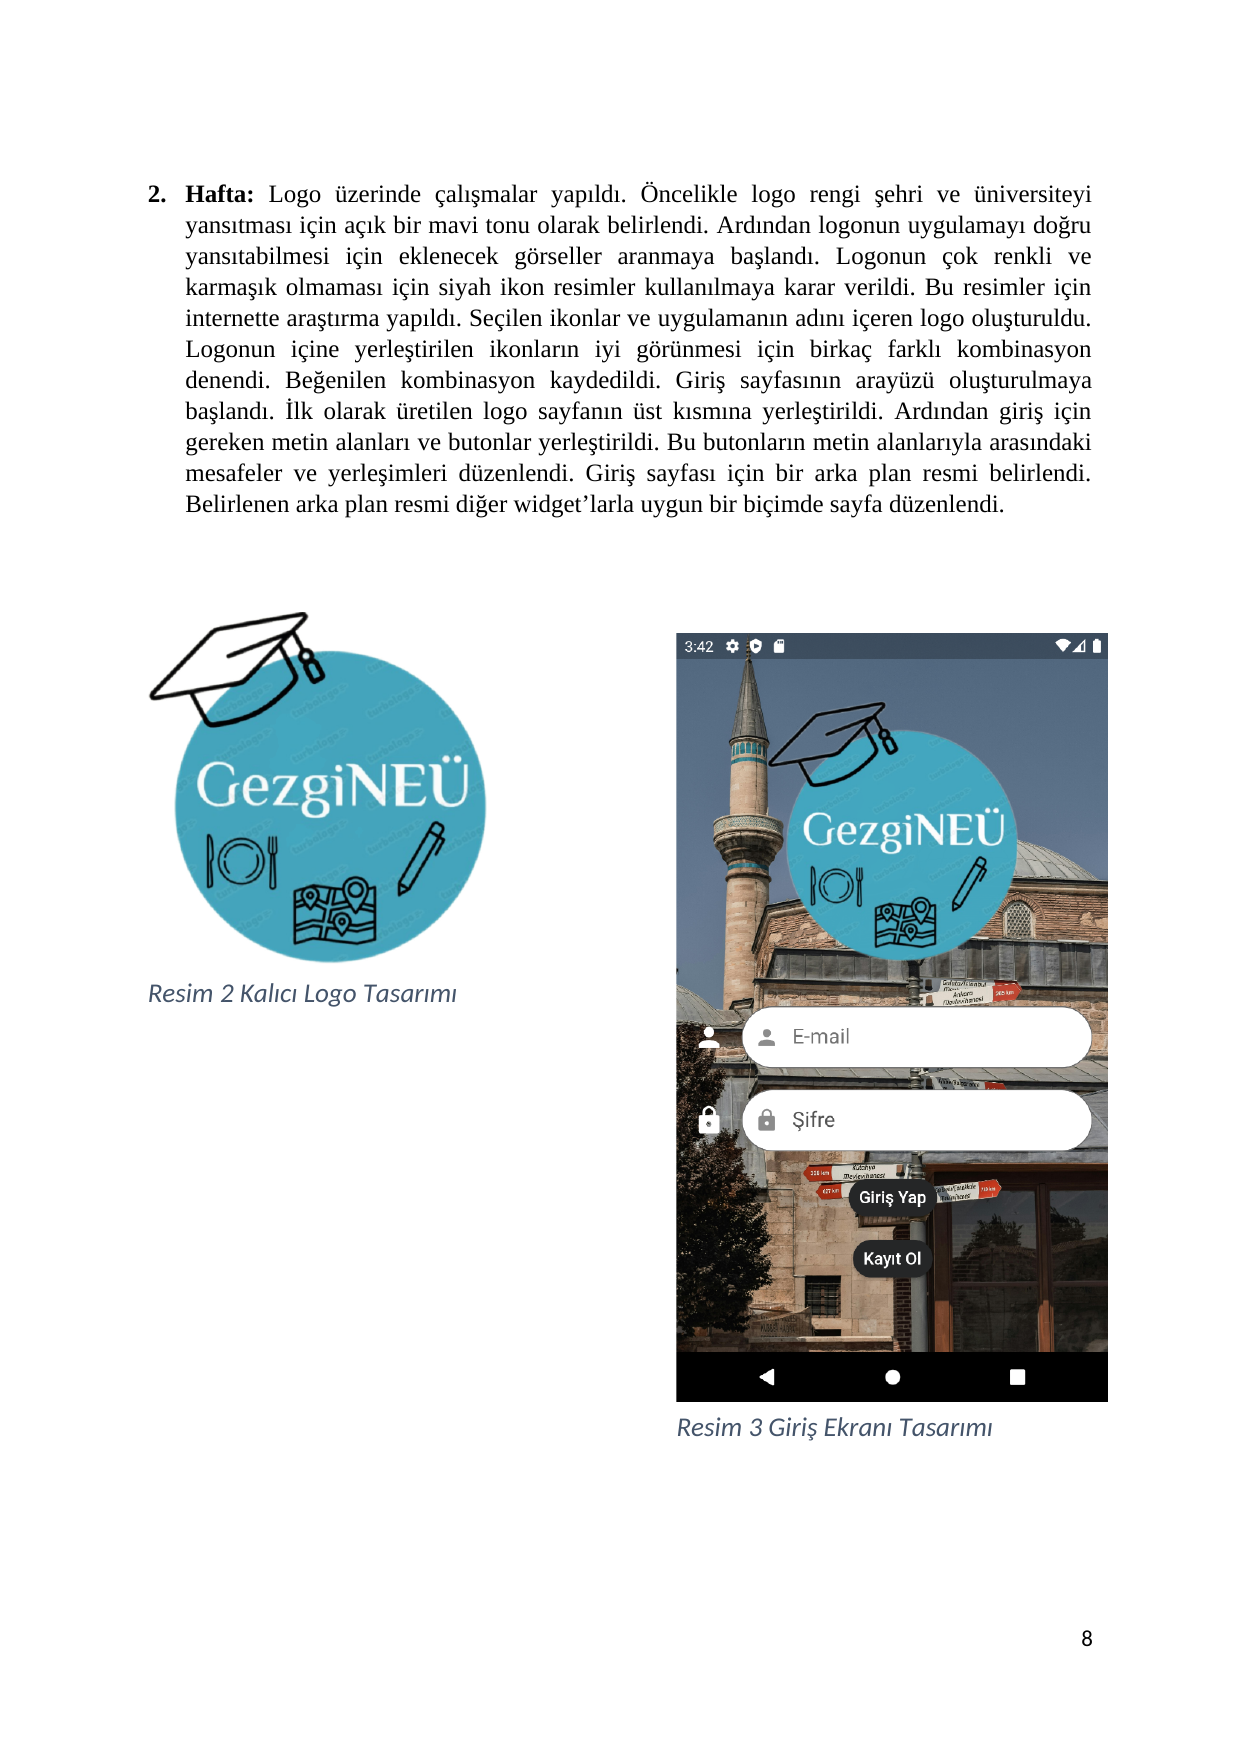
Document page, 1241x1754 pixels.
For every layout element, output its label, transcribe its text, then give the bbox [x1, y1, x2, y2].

picture [147, 612, 488, 967]
list Hafta: Logo üzerinde çalışmalar yapıldı. Öncelikle logo rengi şehri ve üniversiteyi yansıtması için açık bir mavi tonu olarak belirlendi. Ardından logonun uygulamayı doğru yansıtabilmesi için eklenecek görseller aranmaya başlandı. Logonun çok renkli ve karmaşık olmaması için siyah ikon resimler kullanılmaya karar verildi. Bu resimler için internette araştırma yapıldı. Seçilen ikonlar ve uygulamanın adını içeren logo oluşturuldu. Logonun içine yerleştirilen ikonların iyi görünmesi için birkaç farklı kombinasyon denendi. Beğenilen kombinasyon kaydedildi. Giriş sayfasının arayüzü oluşturulmaya başlandı. İlk olarak üretilen logo sayfanın üst kısmına yerleştirildi. Ardından giriş için gereken metin alanları ve butonlar yerleştirildi. Bu butonların metin alanlarıyla arasındaki mesafeler ve yerleşimleri düzenlendi. Giriş sayfası için bir arka plan resmi belirlendi. Belirlenen arka plan resmi diğer widget’larla uygun bir biçimde sayfa düzenlendi. [148, 179, 1092, 518]
picture [676, 633, 1108, 1402]
